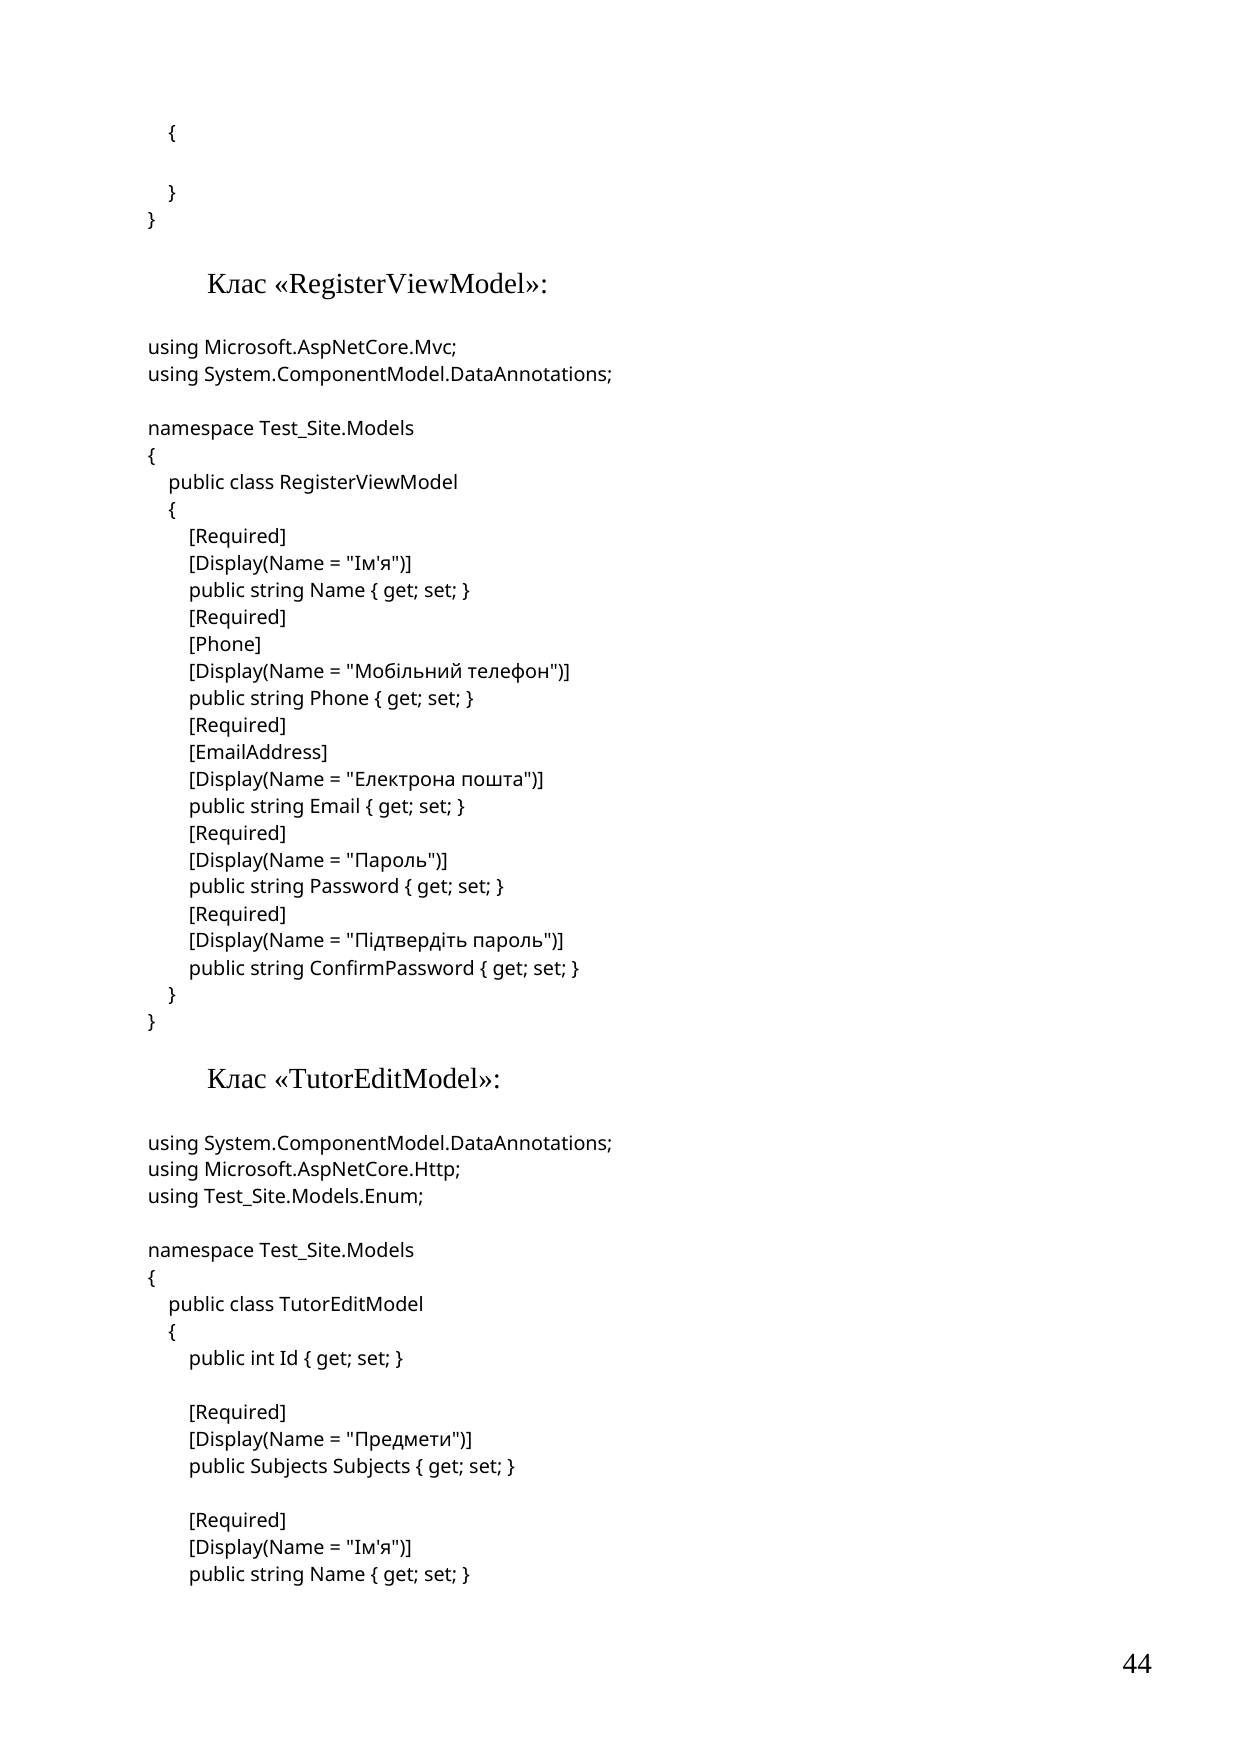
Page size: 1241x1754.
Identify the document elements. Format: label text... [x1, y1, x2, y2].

text [Phone] [148, 630, 1152, 657]
text public Subjects Subjects { get; set; } [148, 1452, 1152, 1479]
text [Required] [148, 603, 1152, 630]
text public string Name { get; set; } [148, 576, 1152, 603]
text { [148, 495, 1152, 522]
text using System.ComponentModel.DataAnnotations; [148, 360, 1152, 387]
text [Display(Name = "Предмети")] [148, 1426, 1152, 1452]
text public string Password { get; set; } [148, 873, 1152, 900]
text [Display(Name = "Мобільний телефон")] [148, 657, 1152, 684]
text namespace Test_Site.Models [148, 1237, 1152, 1264]
text using Microsoft.AspNetCore.Mvc; [148, 333, 1152, 360]
text using Test_Site.Models.Enum; [148, 1183, 1152, 1210]
text [Required] [148, 522, 1152, 549]
text public int Id { get; set; } [148, 1344, 1152, 1372]
text [Required] [148, 1398, 1152, 1426]
text namespace Test_Site.Models [148, 414, 1152, 441]
text [Display(Name = "Ім'я")] [148, 549, 1152, 576]
text } [148, 179, 1152, 206]
text public string Name { get; set; } [148, 1560, 1152, 1587]
text [Display(Name = "Електрона пошта")] [148, 765, 1152, 792]
text { [148, 441, 1152, 468]
text [Required] [148, 1506, 1152, 1533]
text [EmailAddress] [148, 738, 1152, 765]
text [Required] [148, 711, 1152, 738]
text Клас «RegisterViewModel»: [148, 266, 1152, 300]
text } [148, 1008, 1152, 1035]
text using Microsoft.AspNetCore.Http; [148, 1156, 1152, 1183]
text } [148, 206, 1152, 233]
text [Required] [148, 900, 1152, 927]
text using System.ComponentModel.DataAnnotations; [148, 1129, 1152, 1156]
text } [148, 981, 1152, 1008]
text { [148, 118, 1152, 145]
text [Display(Name = "Пароль")] [148, 846, 1152, 873]
text public class TutorEditModel [148, 1291, 1152, 1318]
text public string ConfirmPassword { get; set; } [148, 954, 1152, 981]
text public class RegisterViewModel [148, 468, 1152, 495]
text [Display(Name = "Підтвердіть пароль")] [148, 927, 1152, 954]
text { [148, 1318, 1152, 1344]
text public string Phone { get; set; } [148, 684, 1152, 711]
text { [148, 1264, 1152, 1291]
text [Required] [148, 819, 1152, 846]
text Клас «TutorEditModel»: [148, 1062, 1152, 1095]
text public string Email { get; set; } [148, 792, 1152, 819]
text [Display(Name = "Ім'я")] [148, 1533, 1152, 1560]
